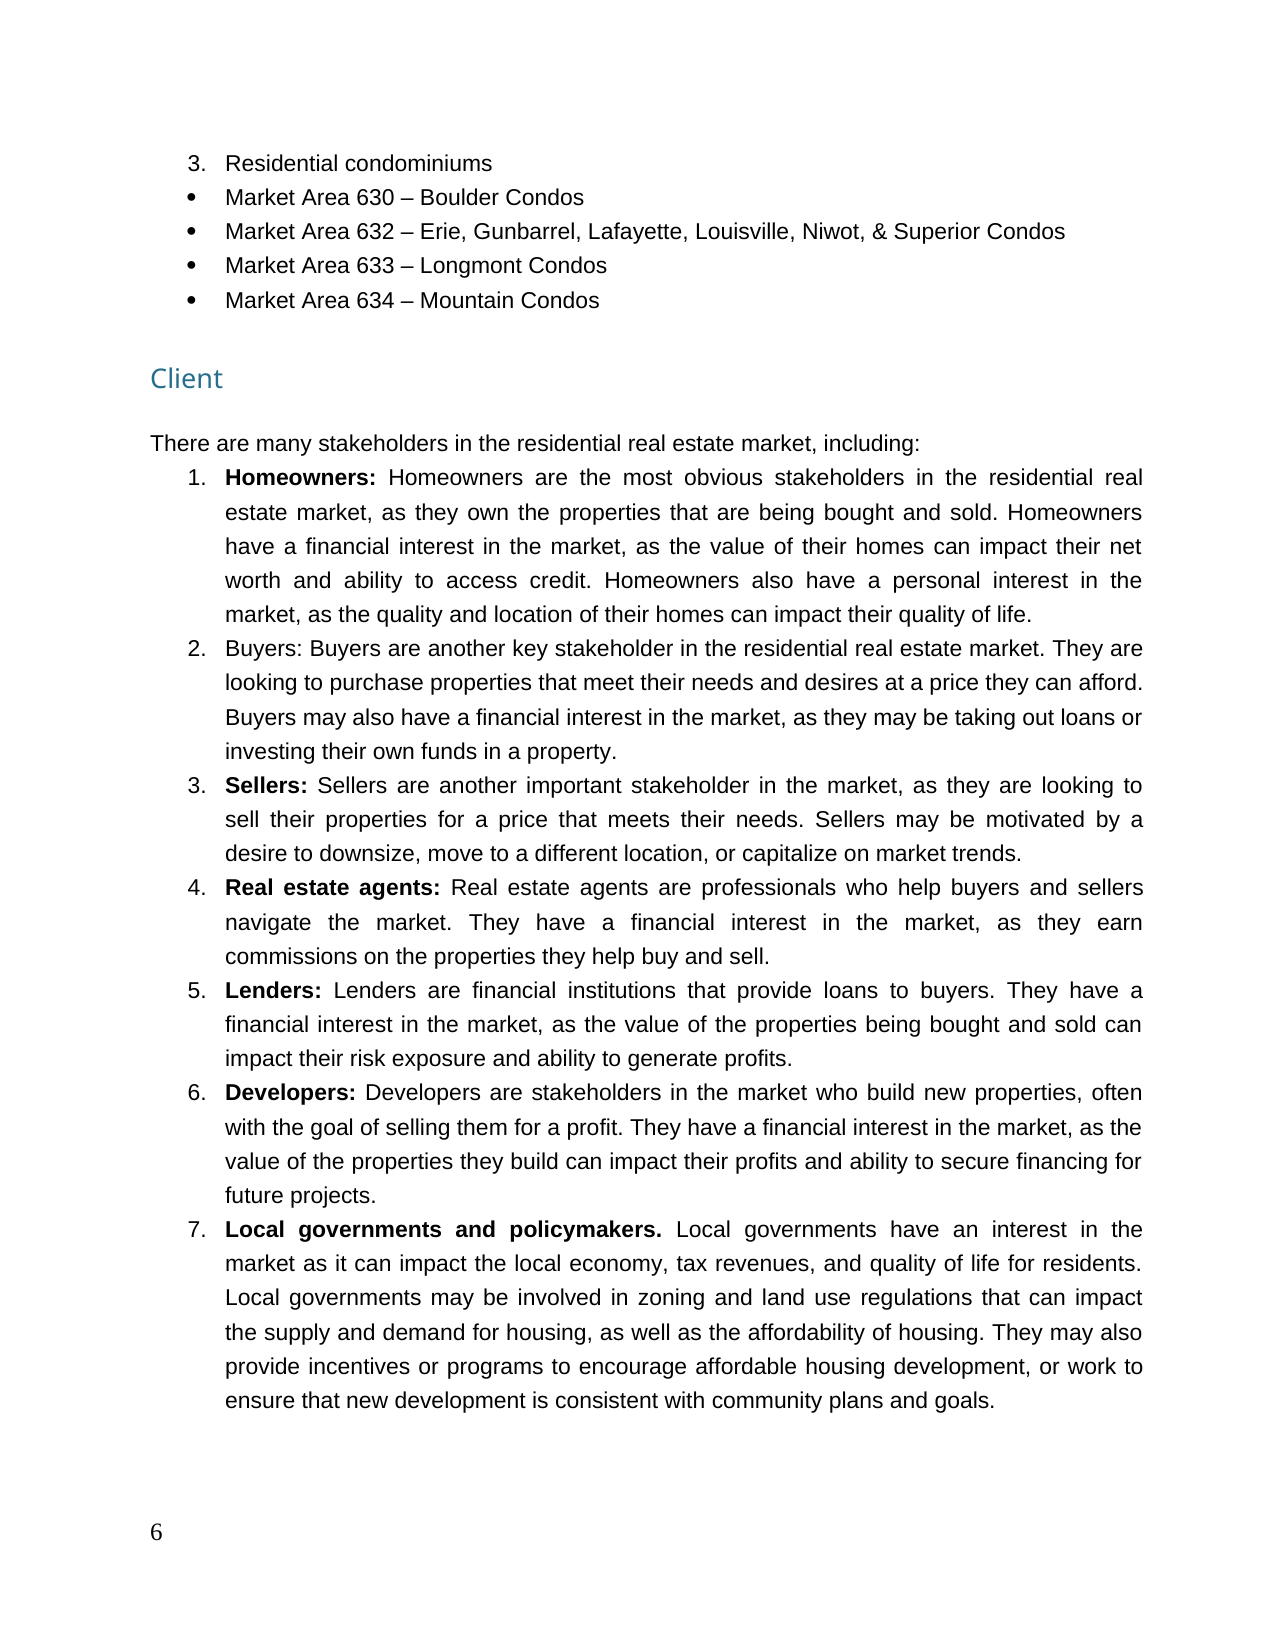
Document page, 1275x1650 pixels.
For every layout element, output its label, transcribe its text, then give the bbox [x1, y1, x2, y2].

list Market Area 634 – Mountain Condos [187, 287, 1144, 313]
list Market Area 630 – Boulder Condos [187, 184, 1144, 211]
list Buyers: Buyers are another key stakeholder in the residential real estate market. They are looking to purchase properties that meet their needs and desires at a price they can afford. Buyers may also have a financial interest in the market, as they may be taking out loans or investing their own funds in a property. [187, 635, 1144, 764]
list Homeowners: Homeowners are the most obvious stakeholders in the residential real estate market, as they own the properties that are being bought and sold. Homeowners have a financial interest in the market, as the value of their homes can impact their net worth and ability to access credit. Homeowners also have a personal interest in the market, as the quality and location of their homes can impact their quality of life. [187, 464, 1144, 627]
list Market Area 633 – Longmont Condos [187, 252, 1144, 279]
text There are many stakeholders in the residential real estate market, including: [150, 430, 1144, 457]
list Lenders: Lenders are financial institutions that provide loans to buyers. They have a financial interest in the market, as the value of the properties being bought and sold can impact their risk exposure and ability to generate profits. [187, 977, 1144, 1072]
list Market Area 632 – Erie, Gunbarrel, Lafayette, Louisville, Niwot, & Superior Condos [187, 218, 1144, 245]
list Residential condominiums [187, 150, 1144, 176]
subtitle Client [150, 359, 1144, 396]
list Real estate agents: Real estate agents are professionals who help buyers and sellers navigate the market. They have a financial interest in the market, as they earn commissions on the properties they help buy and sell. [187, 874, 1144, 969]
list Sellers: Sellers are another important stakeholder in the market, as they are looking to sell their properties for a price that meets their needs. Sellers may be motivated by a desire to downsize, move to a different location, or capitalize on market trends. [187, 772, 1144, 867]
list Local governments and policymakers. Local governments have an interest in the market as it can impact the local economy, tax revenues, and quality of life for residents. Local governments may be involved in zoning and land use regulations that can impact the supply and demand for housing, as well as the affordability of housing. They may also provide incentives or programs to encourage affordable housing development, or work to ensure that new development is consistent with community plans and goals. [187, 1216, 1144, 1413]
list Developers: Developers are stakeholders in the market who build new properties, often with the goal of selling them for a profit. They have a financial interest in the market, as the value of the properties they build can impact their profits and ability to secure financing for future projects. [187, 1079, 1144, 1208]
